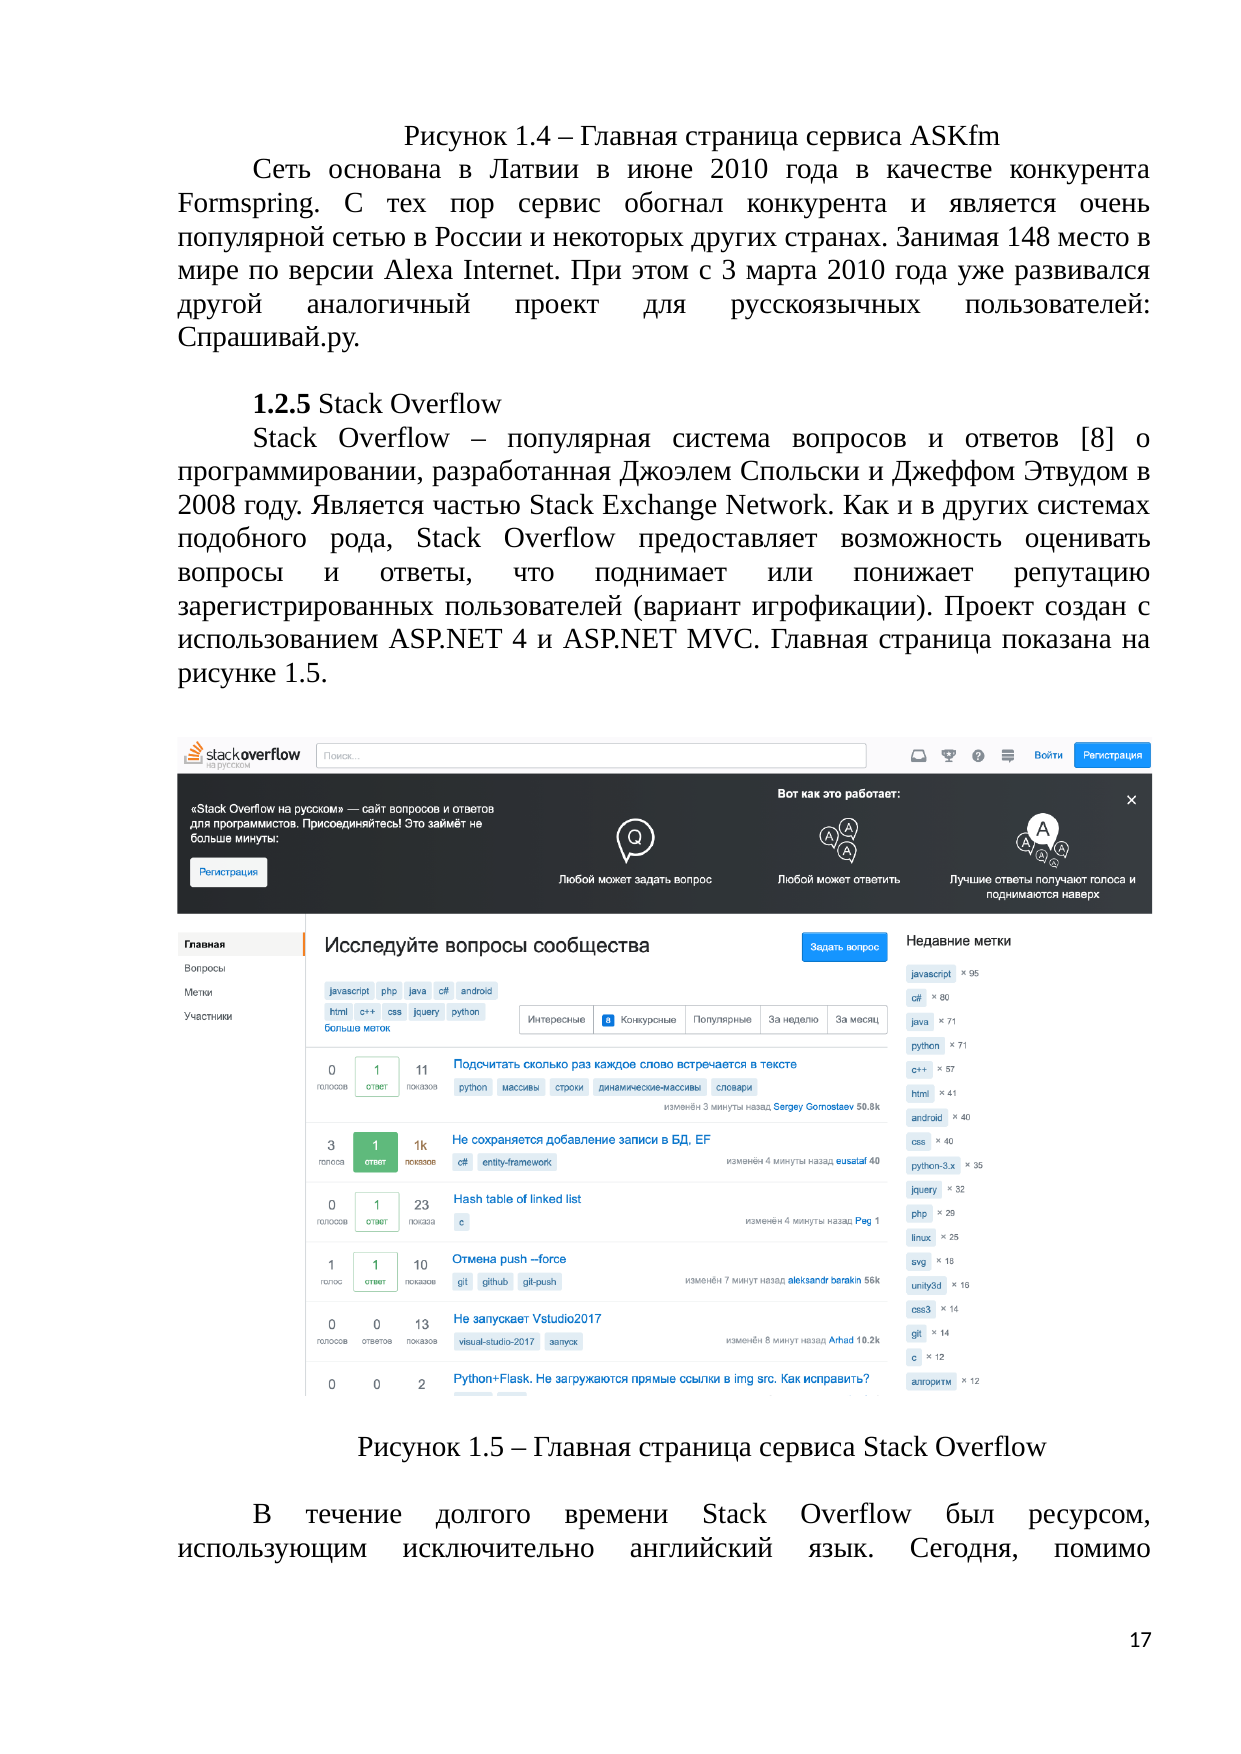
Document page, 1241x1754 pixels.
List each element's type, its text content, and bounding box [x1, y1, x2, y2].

text Рисунок 1.5 – Главная страница сервиса Stack Overflow [177, 1429, 1152, 1463]
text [177, 1497, 1152, 1564]
picture [177, 737, 1153, 1396]
text Stack Overflow – популярная система вопросов и ответов [8] о программировании, разработанная Джоэлем Спольски и Джеффом Этвудом в 2008 году. Является частью Stack Exchange Network. Как и в других системах подобного рода, Stack Overflow предоставляет возможность оценивать вопросы и ответы, что поднимает или понижает репутацию зарегистрированных пользователей (вариант игрофикации). Проект создан с использованием ASP.NET 4 и ASP.NET MVC. Главная страница показана на рисунке 1.5. [177, 420, 1152, 688]
text Сеть основана в Латвии в июне 2010 года в качестве конкурента Formspring. С тех пор сервис обогнал конкурента и является очень популярной сетью в России и некоторых других странах. Занимая 148 место в мире по версии Alexa Internet. При этом с 3 марта 2010 года уже развивался другой аналогичный проект для русскоязычных пользователей: Спрашивай.ру. [177, 152, 1152, 353]
text 1.2.5 Stack Overflow [177, 386, 1152, 420]
text Рисунок 1.4 – Главная страница сервиса ASKfm [177, 118, 1152, 152]
